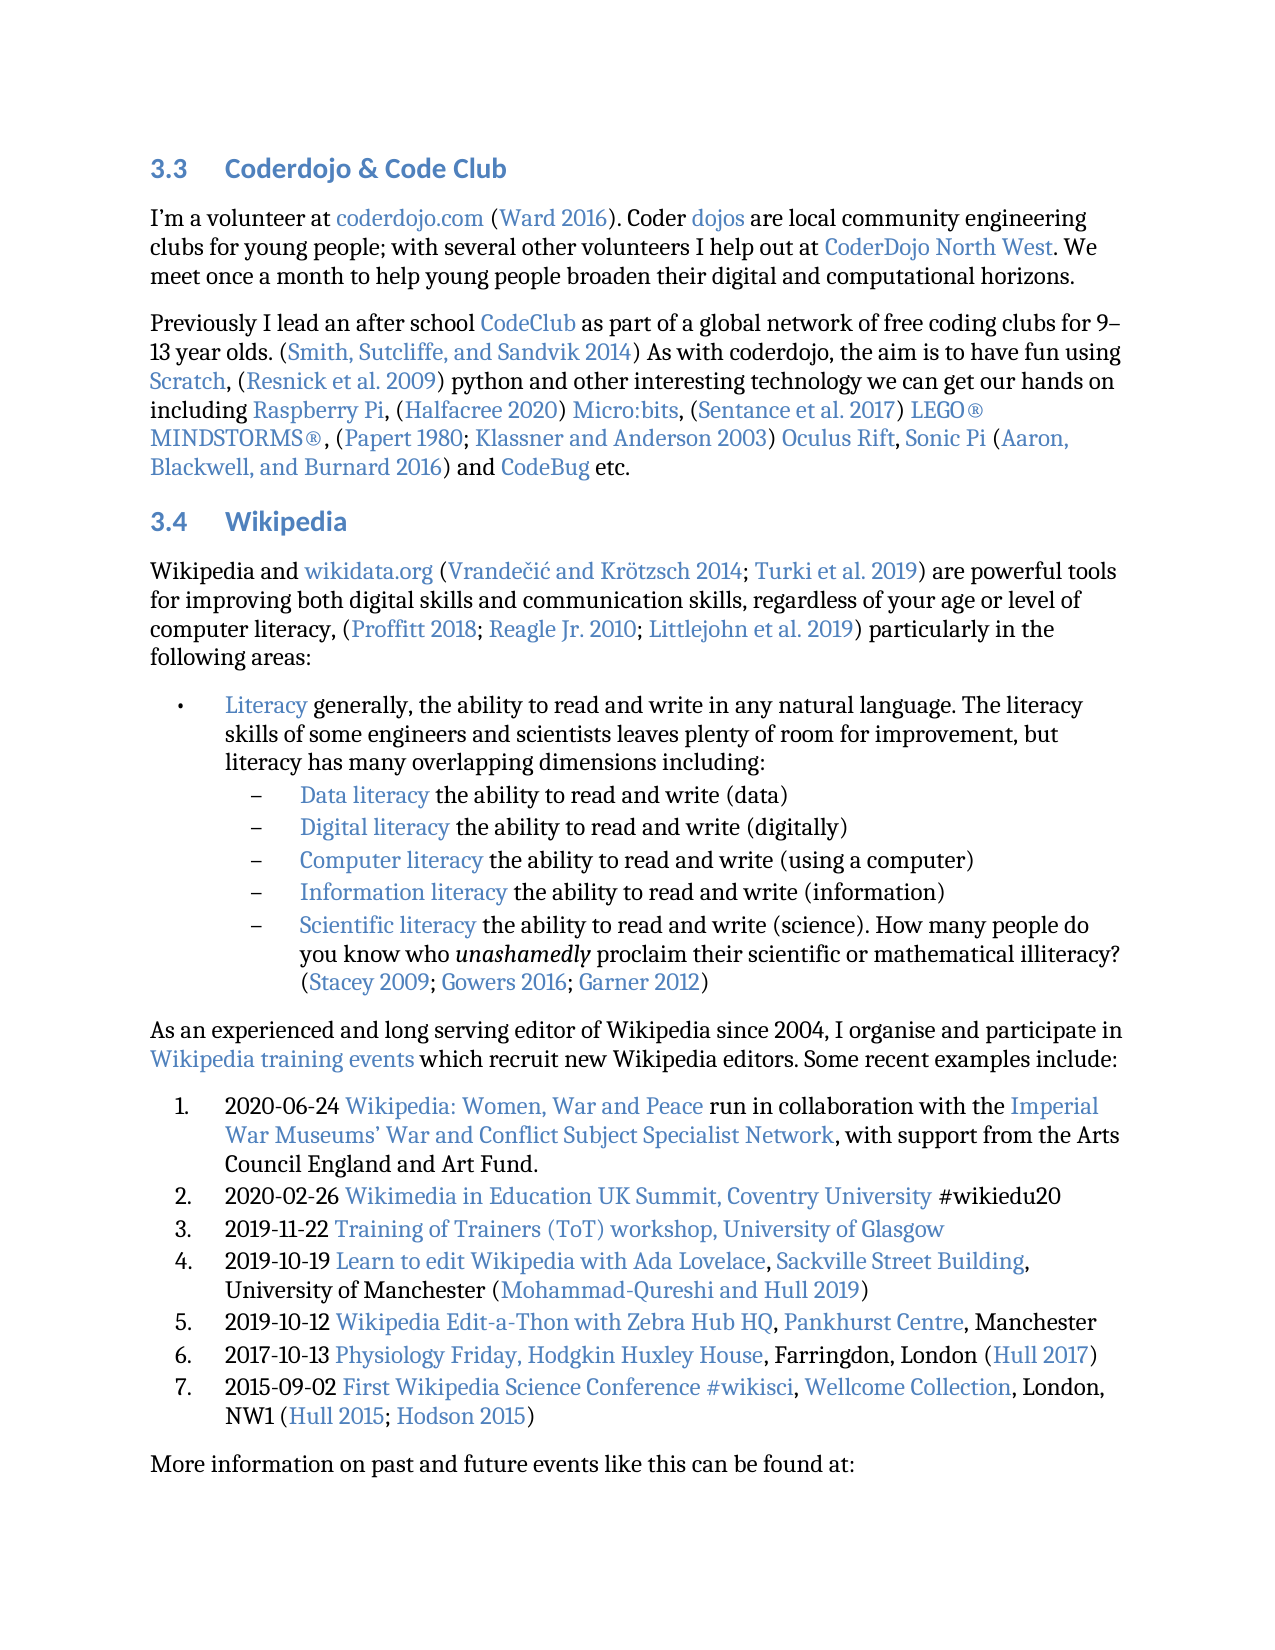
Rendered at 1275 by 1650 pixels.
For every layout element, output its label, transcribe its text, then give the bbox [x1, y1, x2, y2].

text Previously I lead an after school CodeClub as part of a global network of free coding clubs for 9–13 year olds. (Smith, Sutcliffe, and Sandvik 2014) As with coderdojo, the aim is to have fun using Scratch, (Resnick et al. 2009) python and other interesting technology we can get our hands on including Raspberry Pi, (Halfacree 2020) Micro:bits, (Sentance et al. 2017) LEGO® MINDSTORMS®, (Papert 1980; Klassner and Anderson 2003) Oculus Rift, Sonic Pi (Aaron, Blackwell, and Burnard 2016) and CodeBug etc. [150, 309, 1125, 482]
list 2019-10-19 Learn to edit Wikipedia with Ada Lovelace, Sackville Street Building, University of Manchester (Mohammad-Qureshi and Hull 2019) [175, 1247, 1125, 1304]
list 2015-09-02 First Wikipedia Science Conference #wikisci, Wellcome Collection, London, NW1 (Hull 2015; Hodson 2015) [175, 1373, 1125, 1431]
list Information literacy the ability to read and write (information) [250, 878, 1125, 907]
list 2019-10-12 Wikipedia Edit-a-Thon with Zebra Hub HQ, Pankhurst Centre, Manchester [175, 1308, 1125, 1337]
text Wikipedia and wikidata.org (Vrandečić and Krötzsch 2014; Turki et al. 2019) are powerful tools for improving both digital skills and communication skills, regardless of your age or level of computer literacy, (Proffitt 2018; Reagle Jr. 2010; Littlejohn et al. 2019) particularly in the following areas: [150, 557, 1125, 672]
text More information on past and future events like this can be found at: [150, 1449, 1125, 1478]
subtitle 3.3 Coderdojo & Code Club [150, 150, 1125, 186]
list 2017-10-13 Physiology Friday, Hodgkin Huxley House, Farringdon, London (Hull 2017) [175, 1341, 1125, 1369]
list Data literacy the ability to read and write (data) [250, 781, 1125, 809]
list 2020-02-26 Wikimedia in Education UK Summit, Coventry University #wikiedu20 [175, 1182, 1125, 1211]
list 2019-11-22 Training of Trainers (ToT) workshop, University of Glasgow [175, 1214, 1125, 1243]
list Literacy generally, the ability to read and write in any natural language. The literacy skills of some engineers and scientists leaves plenty of room for improvement, but literacy has many overlapping dimensions including: [175, 691, 1125, 777]
subtitle 3.4 Wikipedia [150, 503, 1125, 538]
list Scientific literacy the ability to read and write (science). How many people do you know who unashamedly proclaim their scientific or mathematical illiteracy? (Stacey 2009; Gowers 2016; Garner 2012) [250, 911, 1125, 997]
list Computer literacy the ability to read and write (using a computer) [250, 846, 1125, 874]
list Digital literacy the ability to read and write (digitally) [250, 813, 1125, 842]
text As an experienced and long serving editor of Wikipedia since 2004, I organise and participate in Wikipedia training events which recruit new Wikipedia editors. Some recent examples include: [150, 1016, 1125, 1073]
list 2020-06-24 Wikipedia: Women, War and Peace run in collaboration with the Imperial War Museums’ War and Conflict Subject Specialist Network, with support from the Arts Council England and Art Fund. [175, 1092, 1125, 1178]
text I’m a volunteer at coderdojo.com (Ward 2016). Coder dojos are local community engineering clubs for young people; with several other volunteers I help out at CoderDojo North West. We meet once a month to help young people broaden their digital and computational horizons. [150, 204, 1125, 291]
